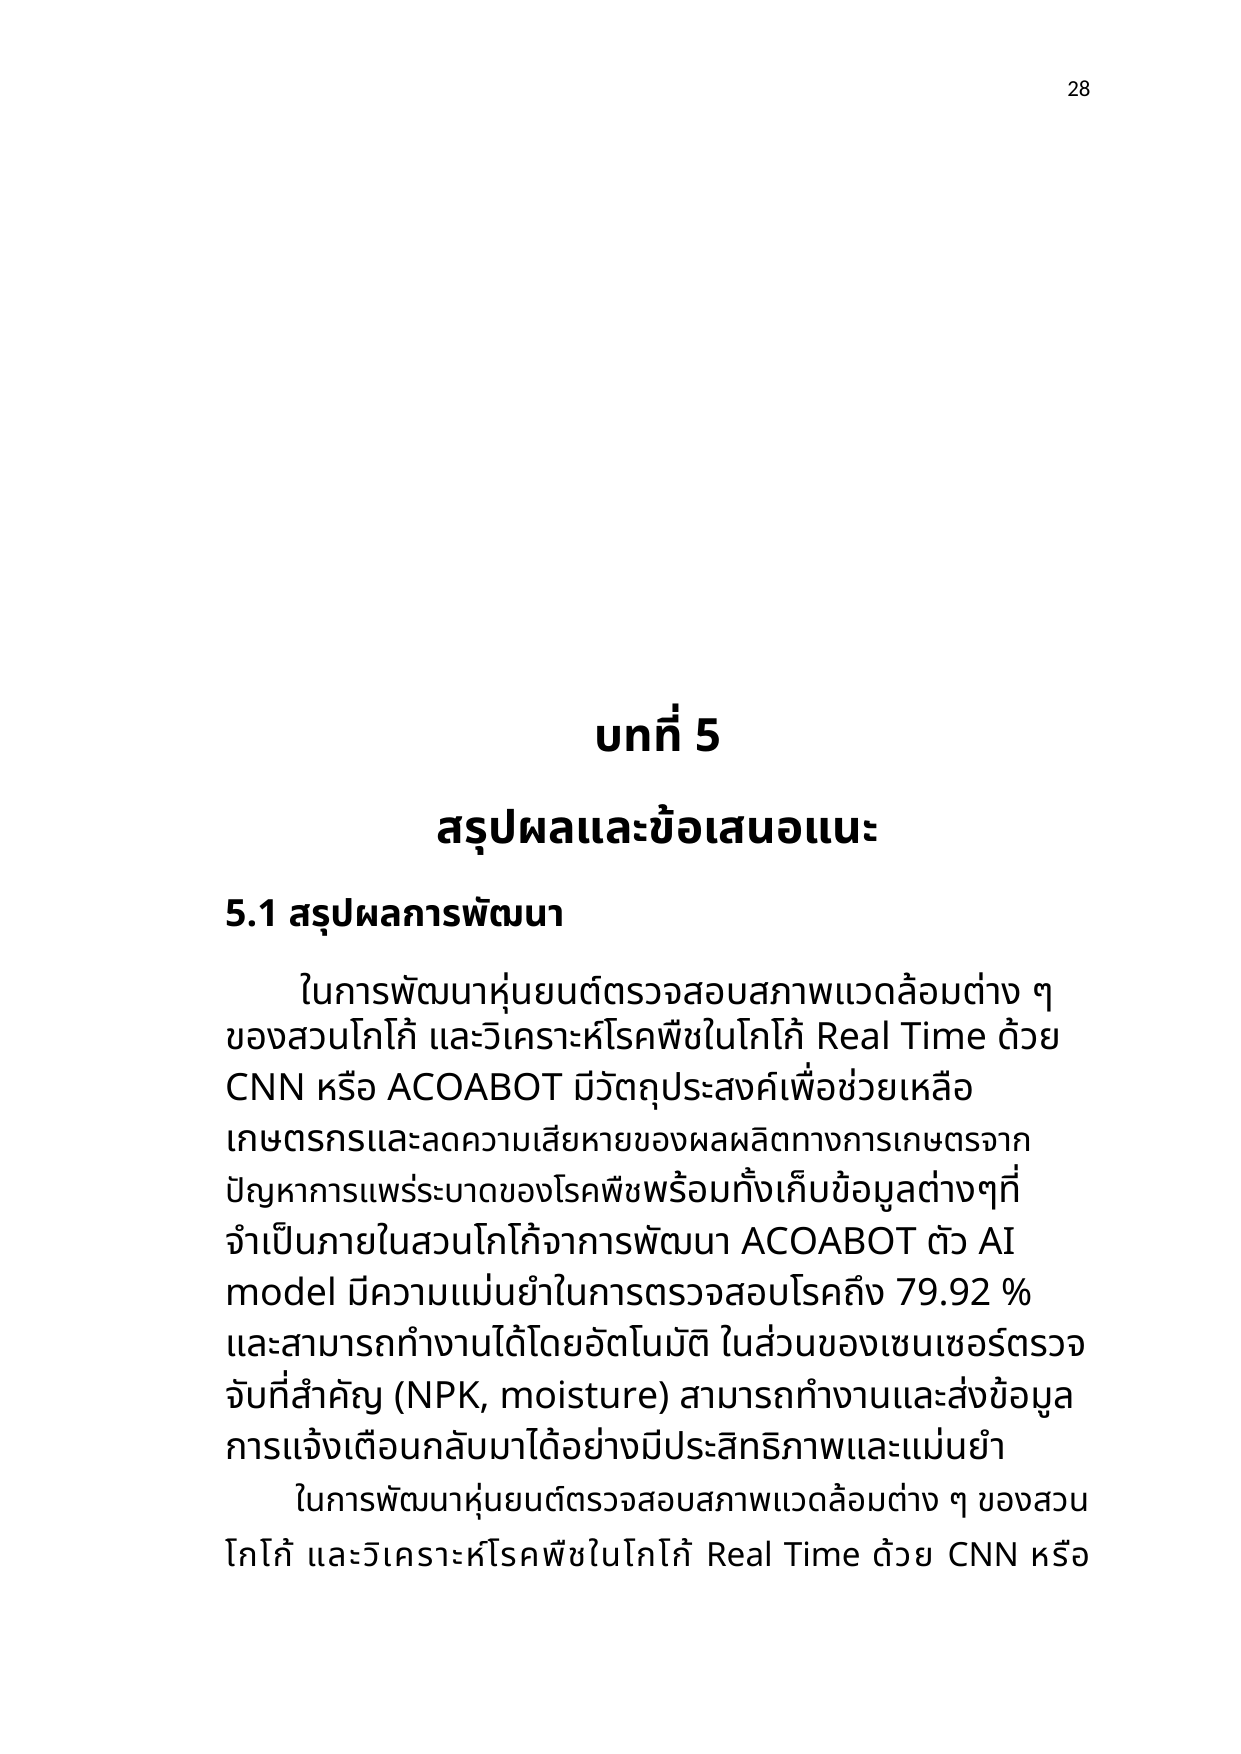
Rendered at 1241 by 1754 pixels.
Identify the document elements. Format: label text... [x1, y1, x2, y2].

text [225, 1476, 1090, 1581]
text ในการพัฒนาหุ่นยนต์ตรวจสอบสภาพแวดล้อมต่าง ๆ ของสวนโกโก้ และวิเคราะห์โรคพืชในโกโก้ Real Time ด้วย CNN หรือ ACOABOT มีวัตถุประสงค์เพื่อช่วยเหลือเกษตรกรและลดความเสียหายของผลผลิตทางการเกษตรจากปัญหาการแพร่ระบาดของโรคพืชพร้อมทั้งเก็บข้อมูลต่างๆที่จำเป็นภายในสวนโกโก้จาการพัฒนา ACOABOT ตัว AI model มีความแม่นยำในการตรวจสอบโรคถึง 79.92 % และสามารถทำงานได้โดยอัตโนมัติ ในส่วนของเซนเซอร์ตรวจจับที่สำคัญ (NPK, moisture) สามารถทำงานและส่งข้อมูลการแจ้งเตือนกลับมาได้อย่างมีประสิทธิภาพและแม่นยำ [225, 964, 1090, 1476]
text สรุปผลและข้อเสนอแนะ [225, 794, 1090, 864]
text 5.1 สรุปผลการพัฒนา [225, 886, 1090, 943]
text บทที่ 5 [225, 703, 1090, 772]
